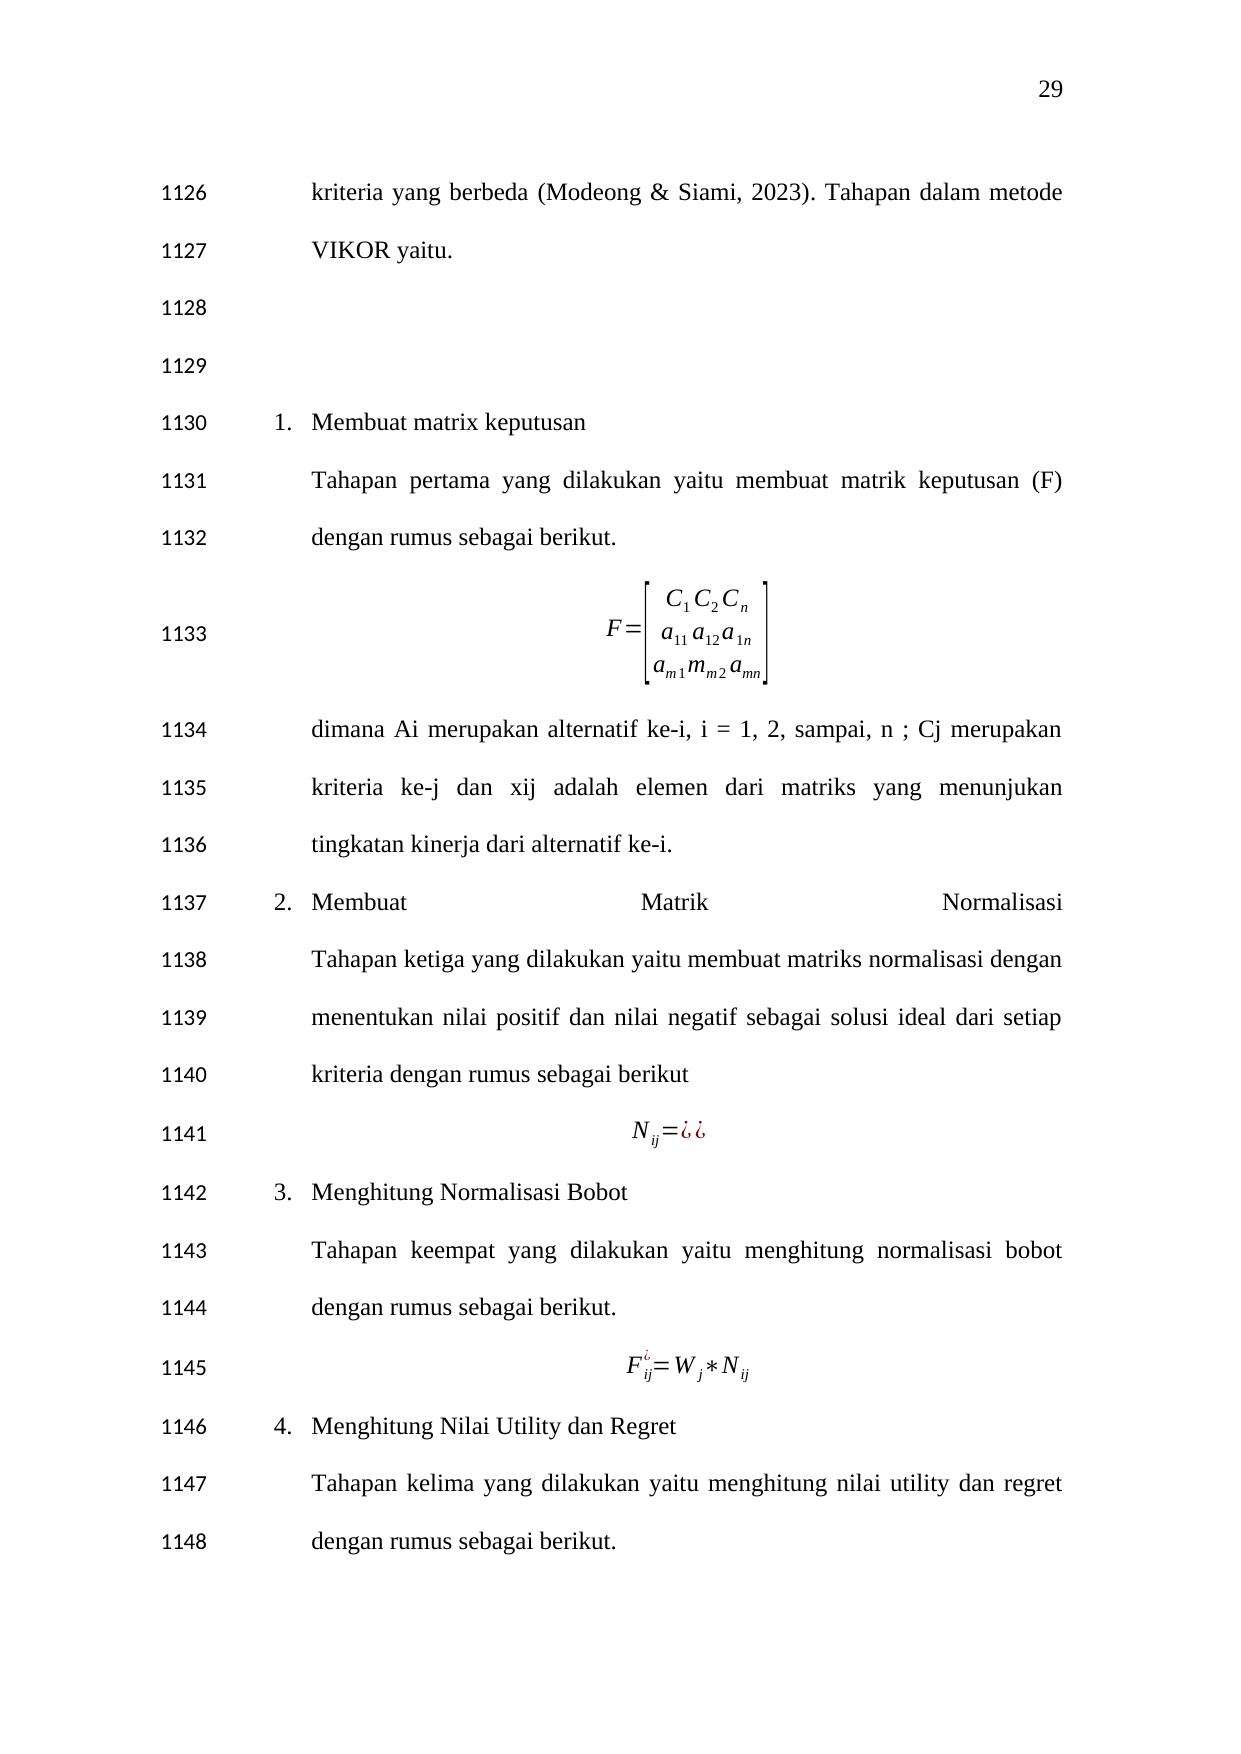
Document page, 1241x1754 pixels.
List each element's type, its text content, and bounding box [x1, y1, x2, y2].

list Tahapan kelima yang dilakukan yaitu menghitung nilai utility dan regret dengan rumus sebagai berikut. [311, 1468, 1063, 1555]
list Membuat Matrik Normalisasi Tahapan ketiga yang dilakukan yaitu membuat matriks normalisasi dengan menentukan nilai positif dan nilai negatif sebagai solusi ideal dari setiap kriteria dengan rumus sebagai berikut [274, 887, 1063, 1088]
text dimana Ai merupakan alternatif ke-i, i = 1, 2, sampai, n ; Cj merupakan kriteria ke-j dan xij adalah elemen dari matriks yang menunjukan tingkatan kinerja dari alternatif ke-i. [311, 714, 1063, 858]
list Menghitung Normalisasi Bobot [274, 1177, 1063, 1206]
list Tahapan pertama yang dilakukan yaitu membuat matrik keputusan (F) dengan rumus sebagai berikut. [311, 465, 1063, 551]
list Tahapan keempat yang dilakukan yaitu menghitung normalisasi bobot dengan rumus sebagai berikut. [311, 1235, 1063, 1321]
list Membuat matrix keputusan [274, 407, 1063, 436]
list Menghitung Nilai Utility dan Regret [274, 1411, 1063, 1440]
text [311, 177, 1063, 263]
